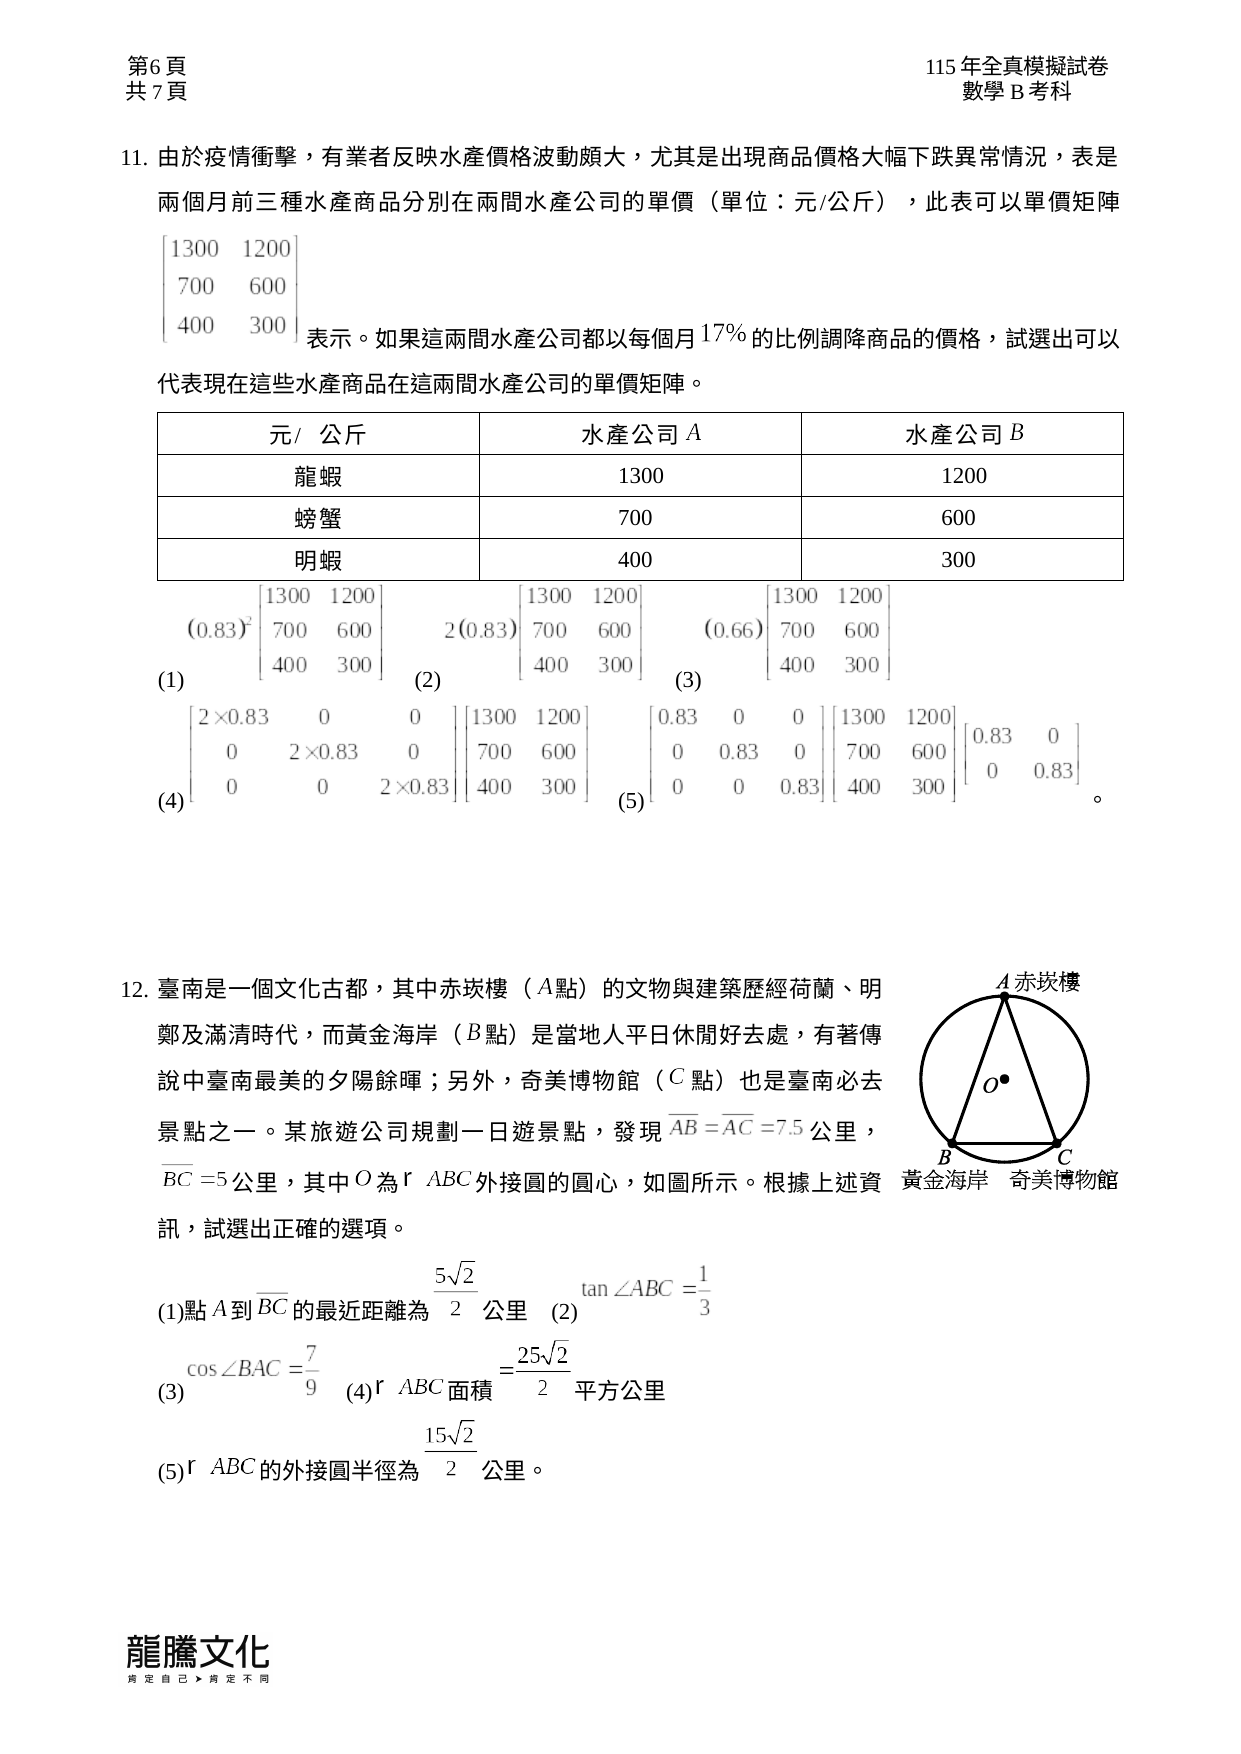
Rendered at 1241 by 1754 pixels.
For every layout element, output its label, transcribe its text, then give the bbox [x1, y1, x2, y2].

table_cell 700 [480, 497, 801, 538]
table_cell 1300 [480, 455, 801, 496]
text (1) (2) (3) (4) (5)。 [120, 581, 1120, 815]
table_cell 龍蝦 [158, 455, 479, 496]
table_cell 1200 [802, 455, 1123, 496]
table_header 元/公斤 [158, 413, 479, 454]
table_cell 400 [480, 539, 801, 580]
table_cell 螃蟹 [158, 497, 479, 538]
table_cell 600 [802, 497, 1123, 538]
table_header 水產公司 [480, 413, 801, 454]
text 12. 臺南是一個文化古都，其中赤崁樓（點）的文物與建築歷經荷蘭、明鄭及滿清時代，而黃金海岸（點）是當地人平日休閒好去處，有著傳說中臺南最美的夕陽餘暉；另外，奇美博物館（點）也是臺南必去景點之一。某旅遊公司規劃一日遊景點，發現公里，公里，其中為外接圓的圓心，如圖所示。根據上述資訊，試選出正確的選項。 (1)點到的最近距離為公里 (2) (3) (4)面積平方公里 (5)的外接圓半徑為公里。 [120, 971, 1120, 1486]
picture [118, 1632, 274, 1687]
table_cell 300 [802, 539, 1123, 580]
table_cell 明蝦 [158, 539, 479, 580]
table_header 水產公司 [802, 413, 1123, 454]
text 11. 由於疫情衝擊，有業者反映水產價格波動頗大，尤其是出現商品價格大幅下跌異常情況，表是兩個月前三種水產商品分別在兩間水產公司的單價（單位：元/公斤），此表可以單價矩陣表示。如果這兩間水產公司都以每個月的比例調降商品的價格，試選出可以代表現在這些水產商品在這兩間水產公司的單價矩陣。 [120, 138, 1120, 399]
